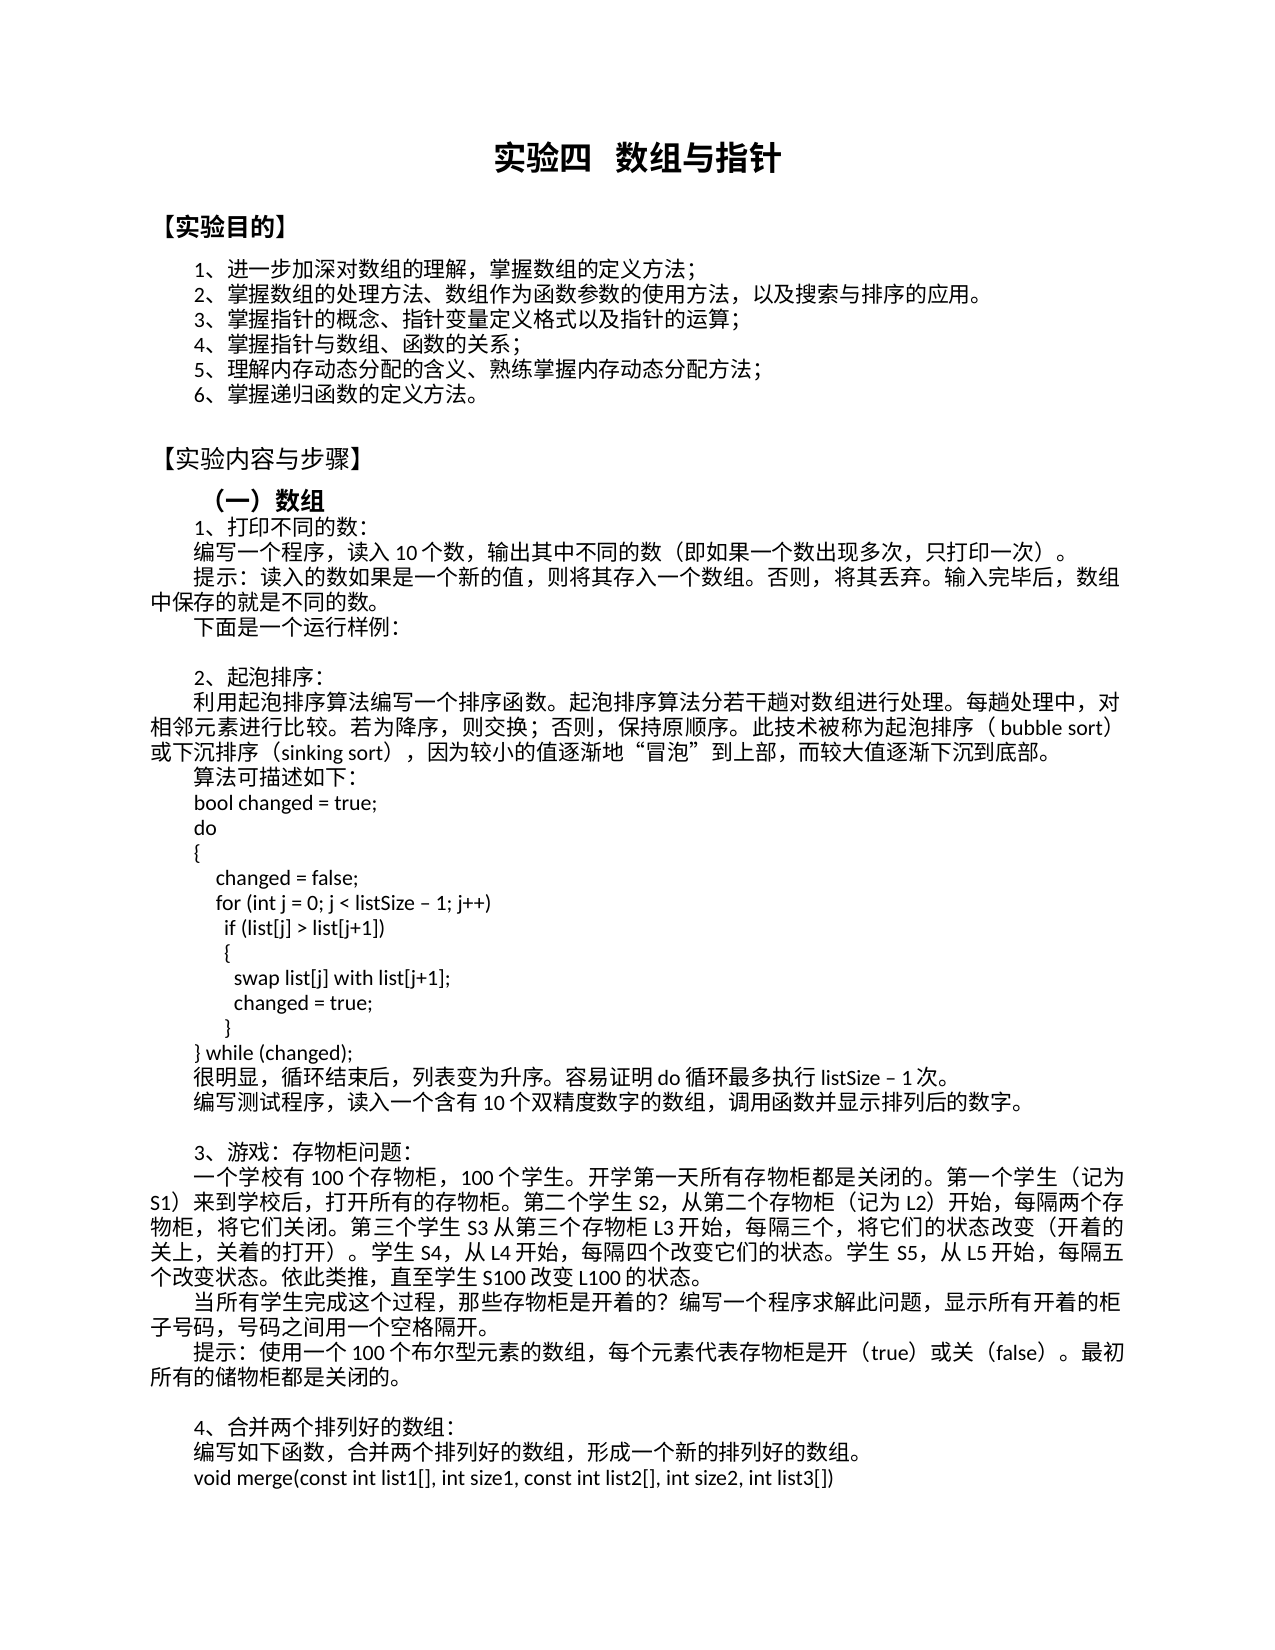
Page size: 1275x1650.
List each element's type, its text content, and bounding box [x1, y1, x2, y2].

text 提示：使用一个100个布尔型元素的数组，每个元素代表存物柜是开（true）或关（false）。最初所有的储物柜都是关闭的。 [150, 1340, 1125, 1390]
text 提示：读入的数如果是一个新的值，则将其存入一个数组。否则，将其丢弃。输入完毕后，数组中保存的就是不同的数。 [150, 565, 1125, 615]
text do [150, 815, 1125, 840]
text changed = false; [150, 865, 1125, 890]
text 4、合并两个排列好的数组： [150, 1415, 1125, 1440]
text { [150, 840, 1125, 865]
text 下面是一个运行样例： [150, 615, 1125, 640]
text （一）数组 [150, 490, 1125, 515]
text 一个学校有100个存物柜，100个学生。开学第一天所有存物柜都是关闭的。第一个学生（记为S1）来到学校后，打开所有的存物柜。第二个学生S2，从第二个存物柜（记为L2）开始，每隔两个存物柜，将它们关闭。第三个学生S3从第三个存物柜L3开始，每隔三个，将它们的状态改变（开着的关上，关着的打开）。学生S4，从L4开始，每隔四个改变它们的状态。学生S5，从L5开始，每隔五个改变状态。依此类推，直至学生S100改变L100的状态。 [150, 1165, 1125, 1290]
text 1、进一步加深对数组的理解，掌握数组的定义方法； [150, 257, 1125, 282]
text void merge(const int list1[], int size1, const int list2[], int size2, int list3[]) [150, 1465, 1125, 1490]
text 6、掌握递归函数的定义方法。 [150, 382, 1125, 407]
text swap list[j] with list[j+1]; [150, 965, 1125, 990]
text for (int j = 0; j < listSize – 1; j++) [150, 890, 1125, 915]
text 实验四 数组与指针 [150, 150, 1125, 175]
text 算法可描述如下： [150, 765, 1125, 790]
text 3、游戏：存物柜问题： [150, 1140, 1125, 1165]
text 编写一个程序，读入10个数，输出其中不同的数（即如果一个数出现多次，只打印一次）。 [150, 540, 1125, 565]
text { [150, 940, 1125, 965]
text } [150, 1015, 1125, 1040]
text 4、掌握指针与数组、函数的关系； [150, 332, 1125, 357]
text 编写如下函数，合并两个排列好的数组，形成一个新的排列好的数组。 [150, 1440, 1125, 1465]
text 5、理解内存动态分配的含义、熟练掌握内存动态分配方法； [150, 357, 1125, 382]
text 3、掌握指针的概念、指针变量定义格式以及指针的运算； [150, 307, 1125, 332]
text bool changed = true; [150, 790, 1125, 815]
text 2、掌握数组的处理方法、数组作为函数参数的使用方法，以及搜索与排序的应用。 [150, 282, 1125, 307]
text 【实验内容与步骤】 [150, 449, 1125, 474]
text } while (changed); [150, 1040, 1125, 1065]
text 【实验目的】 [150, 216, 1125, 241]
text changed = true; [150, 990, 1125, 1015]
text if (list[j] > list[j+1]) [150, 915, 1125, 940]
text 1、打印不同的数： [150, 515, 1125, 540]
text 很明显，循环结束后，列表变为升序。容易证明do循环最多执行listSize – 1次。 [150, 1065, 1125, 1090]
text 编写测试程序，读入一个含有10个双精度数字的数组，调用函数并显示排列后的数字。 [150, 1090, 1125, 1115]
text 利用起泡排序算法编写一个排序函数。起泡排序算法分若干趟对数组进行处理。每趟处理中，对相邻元素进行比较。若为降序，则交换；否则，保持原顺序。此技术被称为起泡排序（bubble sort）或下沉排序（sinking sort），因为较小的值逐渐地“冒泡”到上部，而较大值逐渐下沉到底部。 [150, 690, 1125, 765]
text 2、起泡排序： [150, 665, 1125, 690]
text 当所有学生完成这个过程，那些存物柜是开着的？编写一个程序求解此问题，显示所有开着的柜子号码，号码之间用一个空格隔开。 [150, 1290, 1125, 1340]
